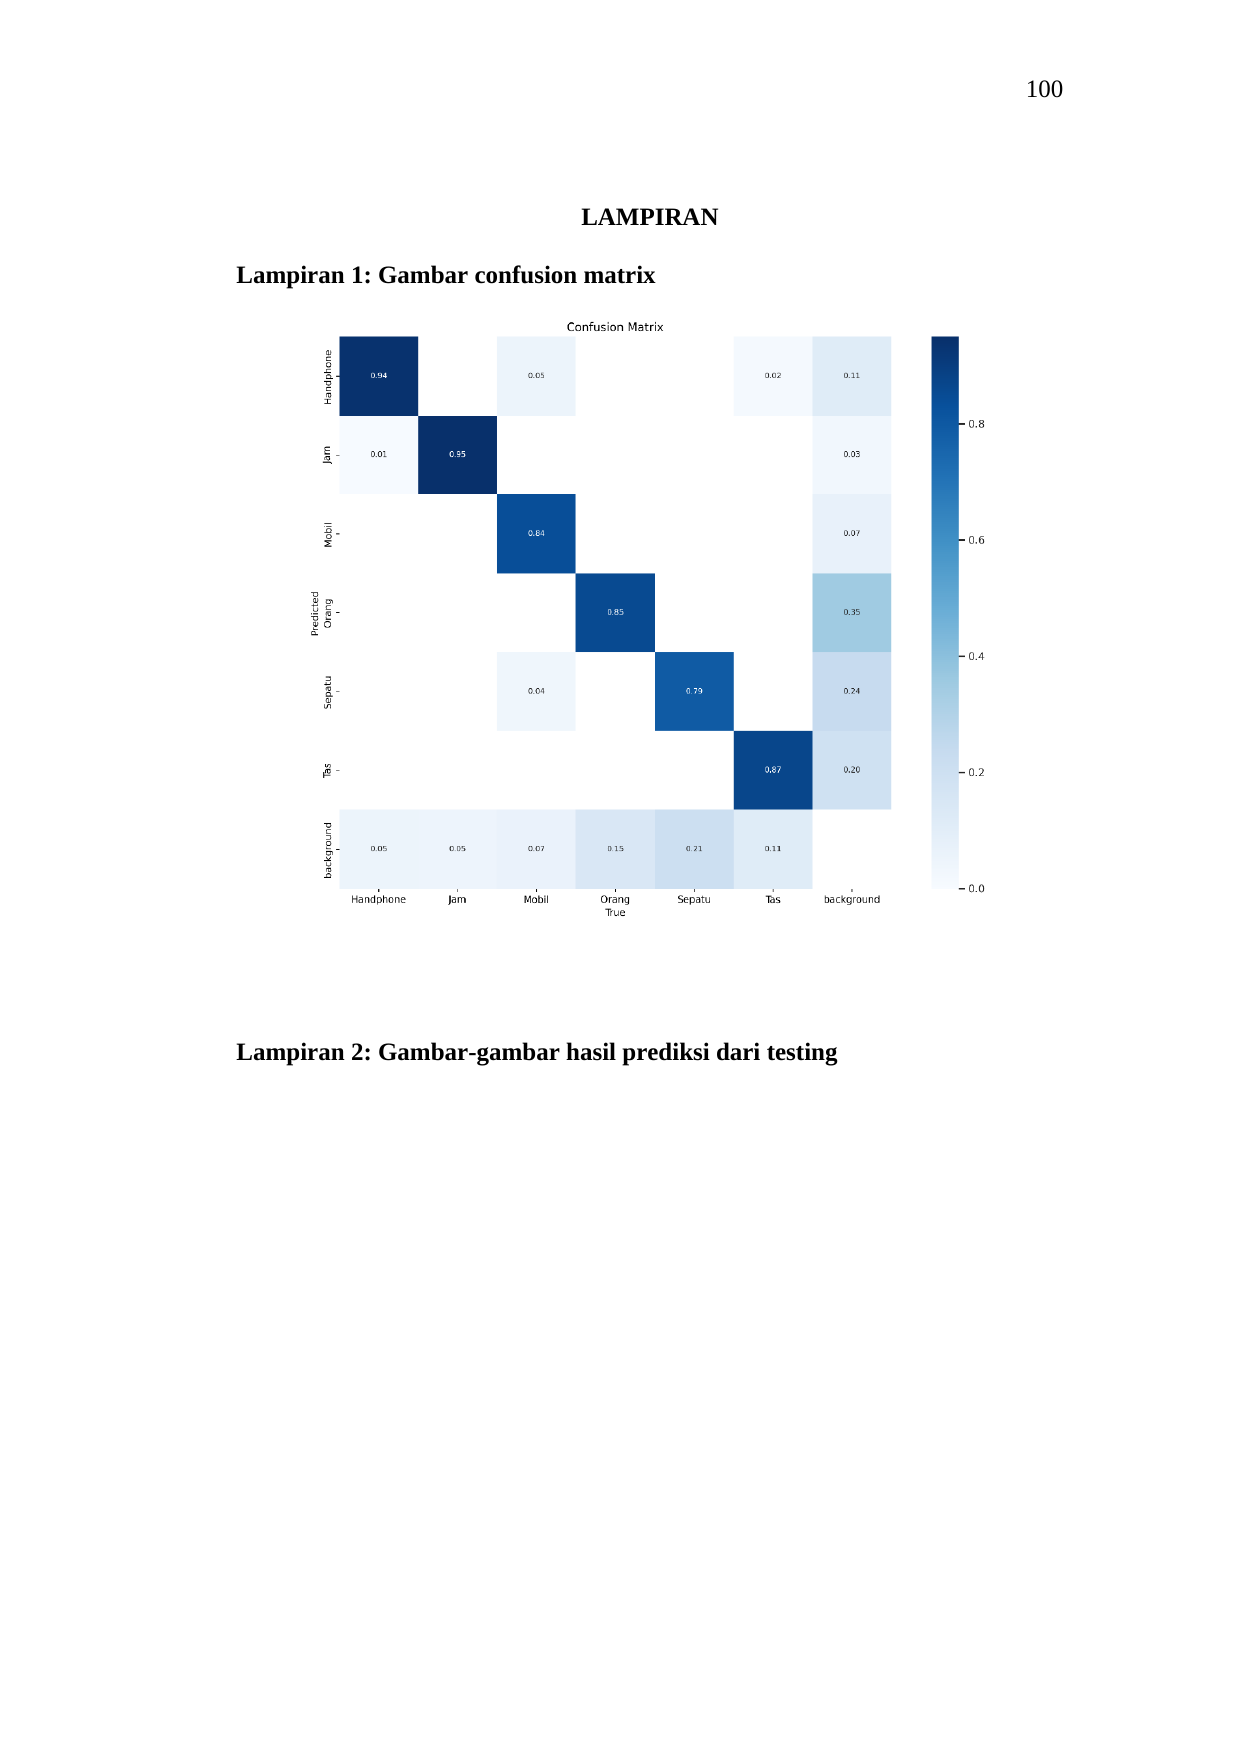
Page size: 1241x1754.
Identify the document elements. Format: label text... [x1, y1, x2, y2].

text Lampiran 1: Gambar confusion matrix [236, 260, 1063, 288]
picture [236, 309, 1063, 930]
subtitle LAMPIRAN [236, 202, 1063, 231]
text Lampiran 2: Gambar-gambar hasil prediksi dari testing [236, 1037, 1063, 1065]
